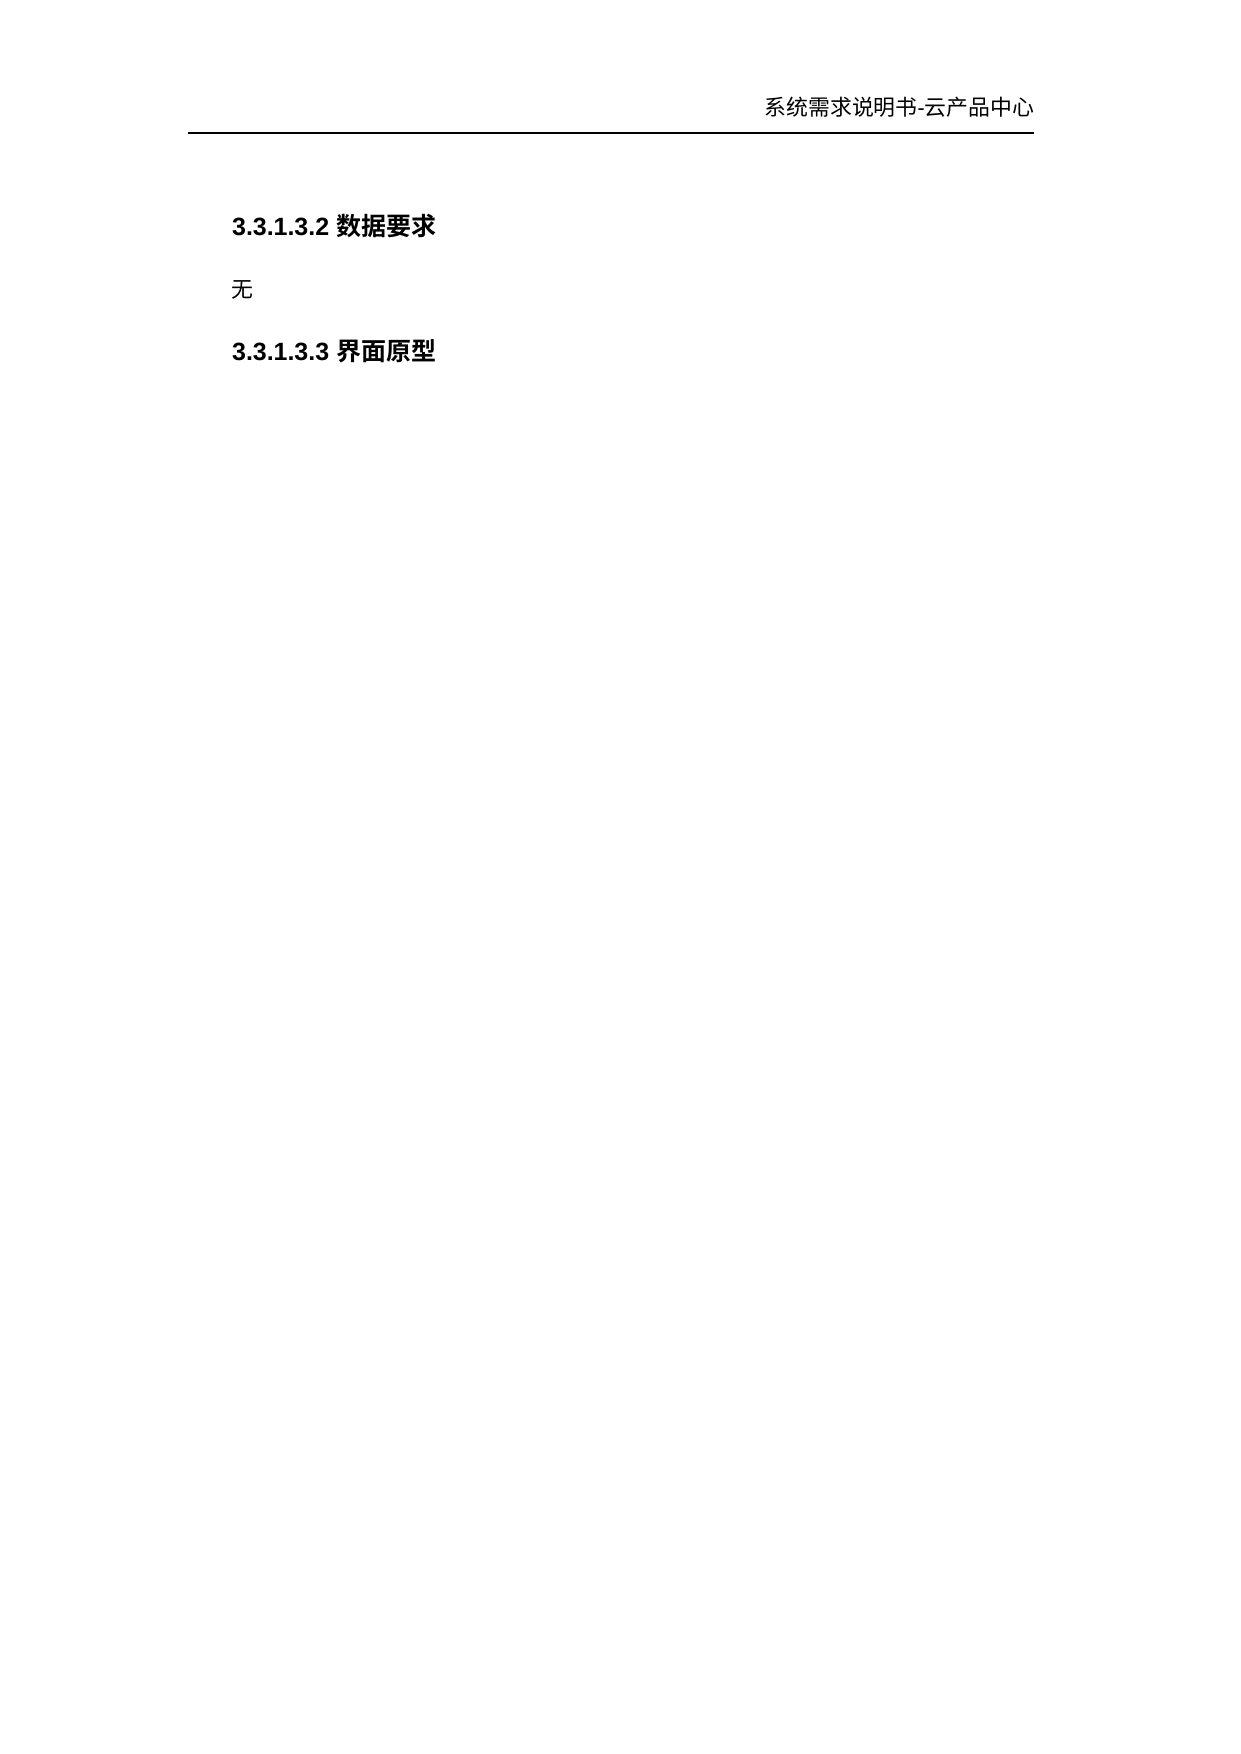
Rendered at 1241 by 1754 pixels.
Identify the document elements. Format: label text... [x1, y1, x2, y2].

subtitle 数据要求 [232, 192, 1053, 257]
text 无 [187, 271, 1053, 304]
subtitle 界面原型 [232, 317, 1053, 382]
